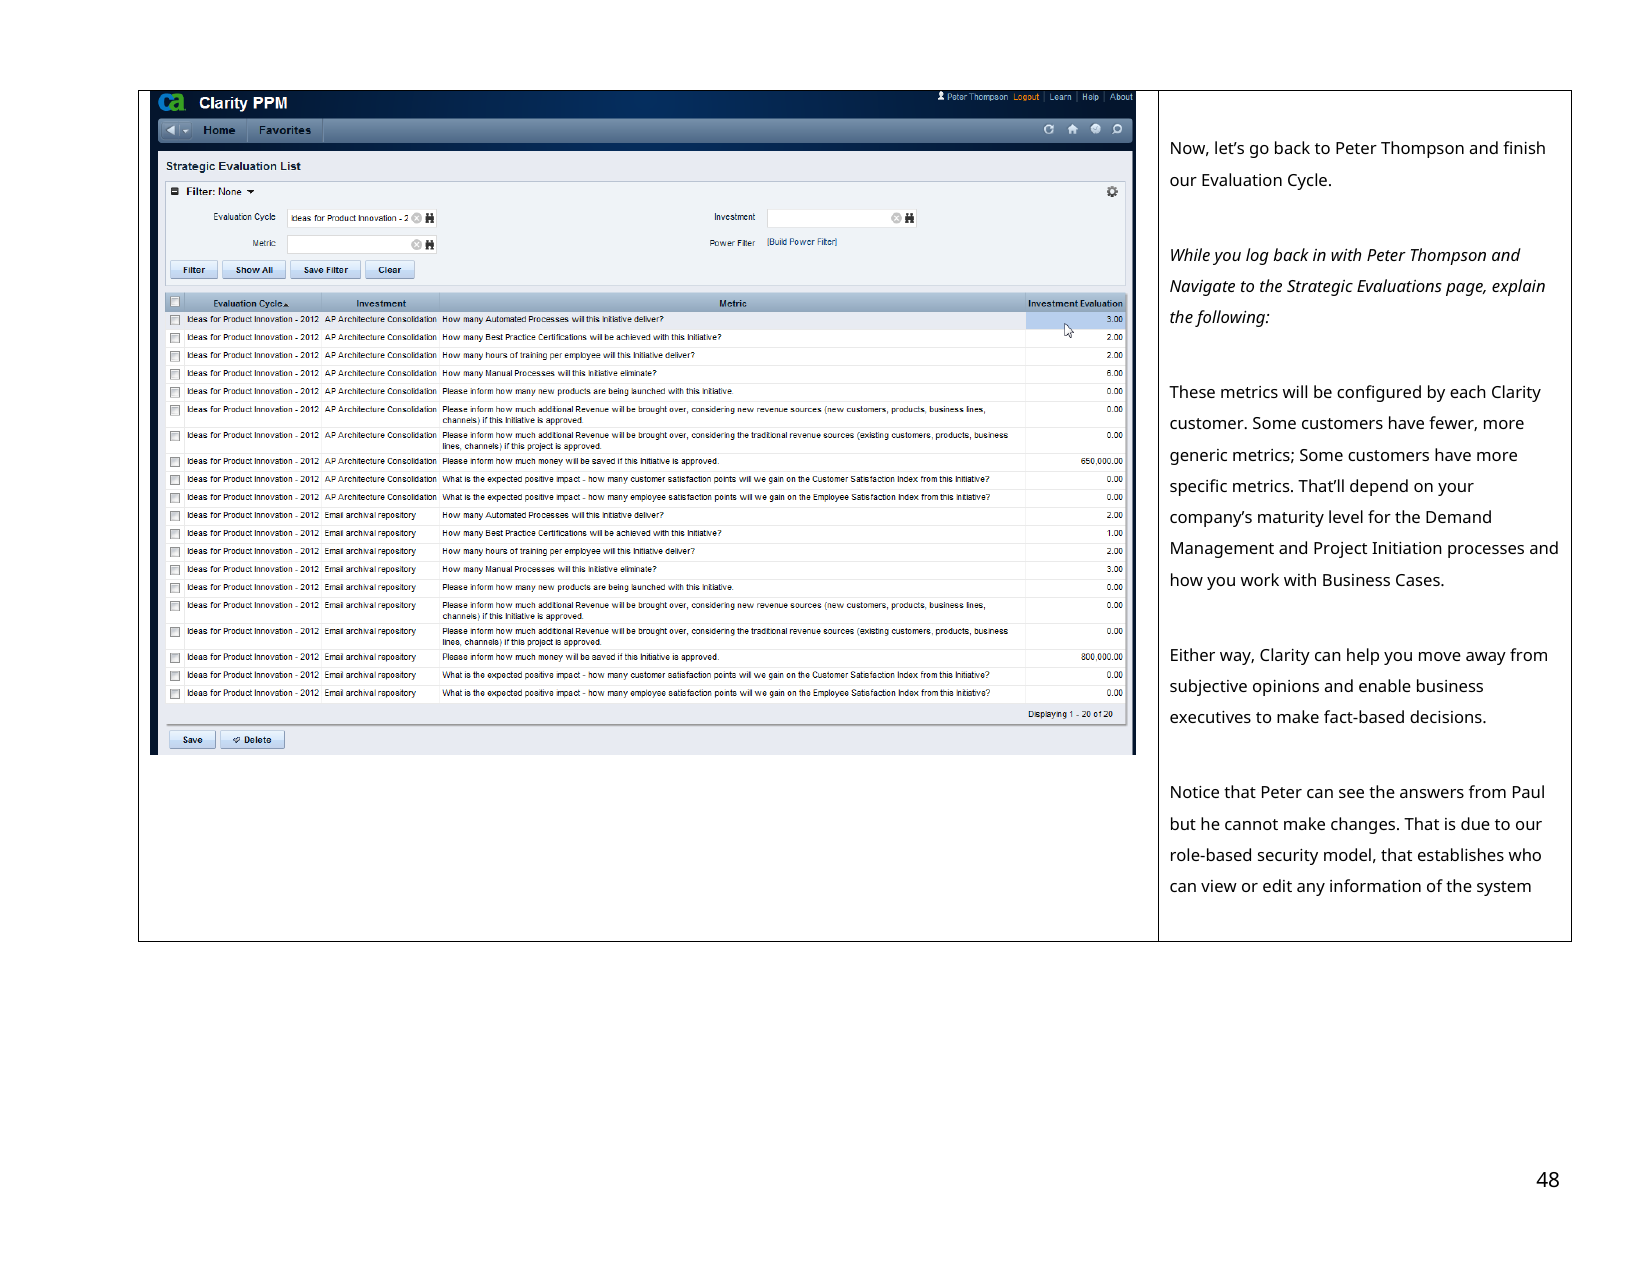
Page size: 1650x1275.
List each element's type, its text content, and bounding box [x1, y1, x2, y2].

table_header Now, let’s go back to Peter Thompson and finish our Evaluation Cycle. While you log back in with Peter Thompson and Navigate to the Strategic Evaluations page, explain the following: These metrics will be configured by each Clarity customer. Some customers have fewer, more generic metrics; Some customers have more specific metrics. That’ll depend on your company’s maturity level for the Demand Management and Project Initiation processes and how you work with Business Cases. Either way, Clarity can help you move away from subjective opinions and enable business executives to make fact-based decisions. Notice that Peter can see the answers from Paul but he cannot make changes. That is due to our role-based security model, that establishes who can view or edit any information of the system [1159, 91, 1571, 941]
table_header [139, 91, 1158, 941]
picture [150, 91, 1136, 755]
